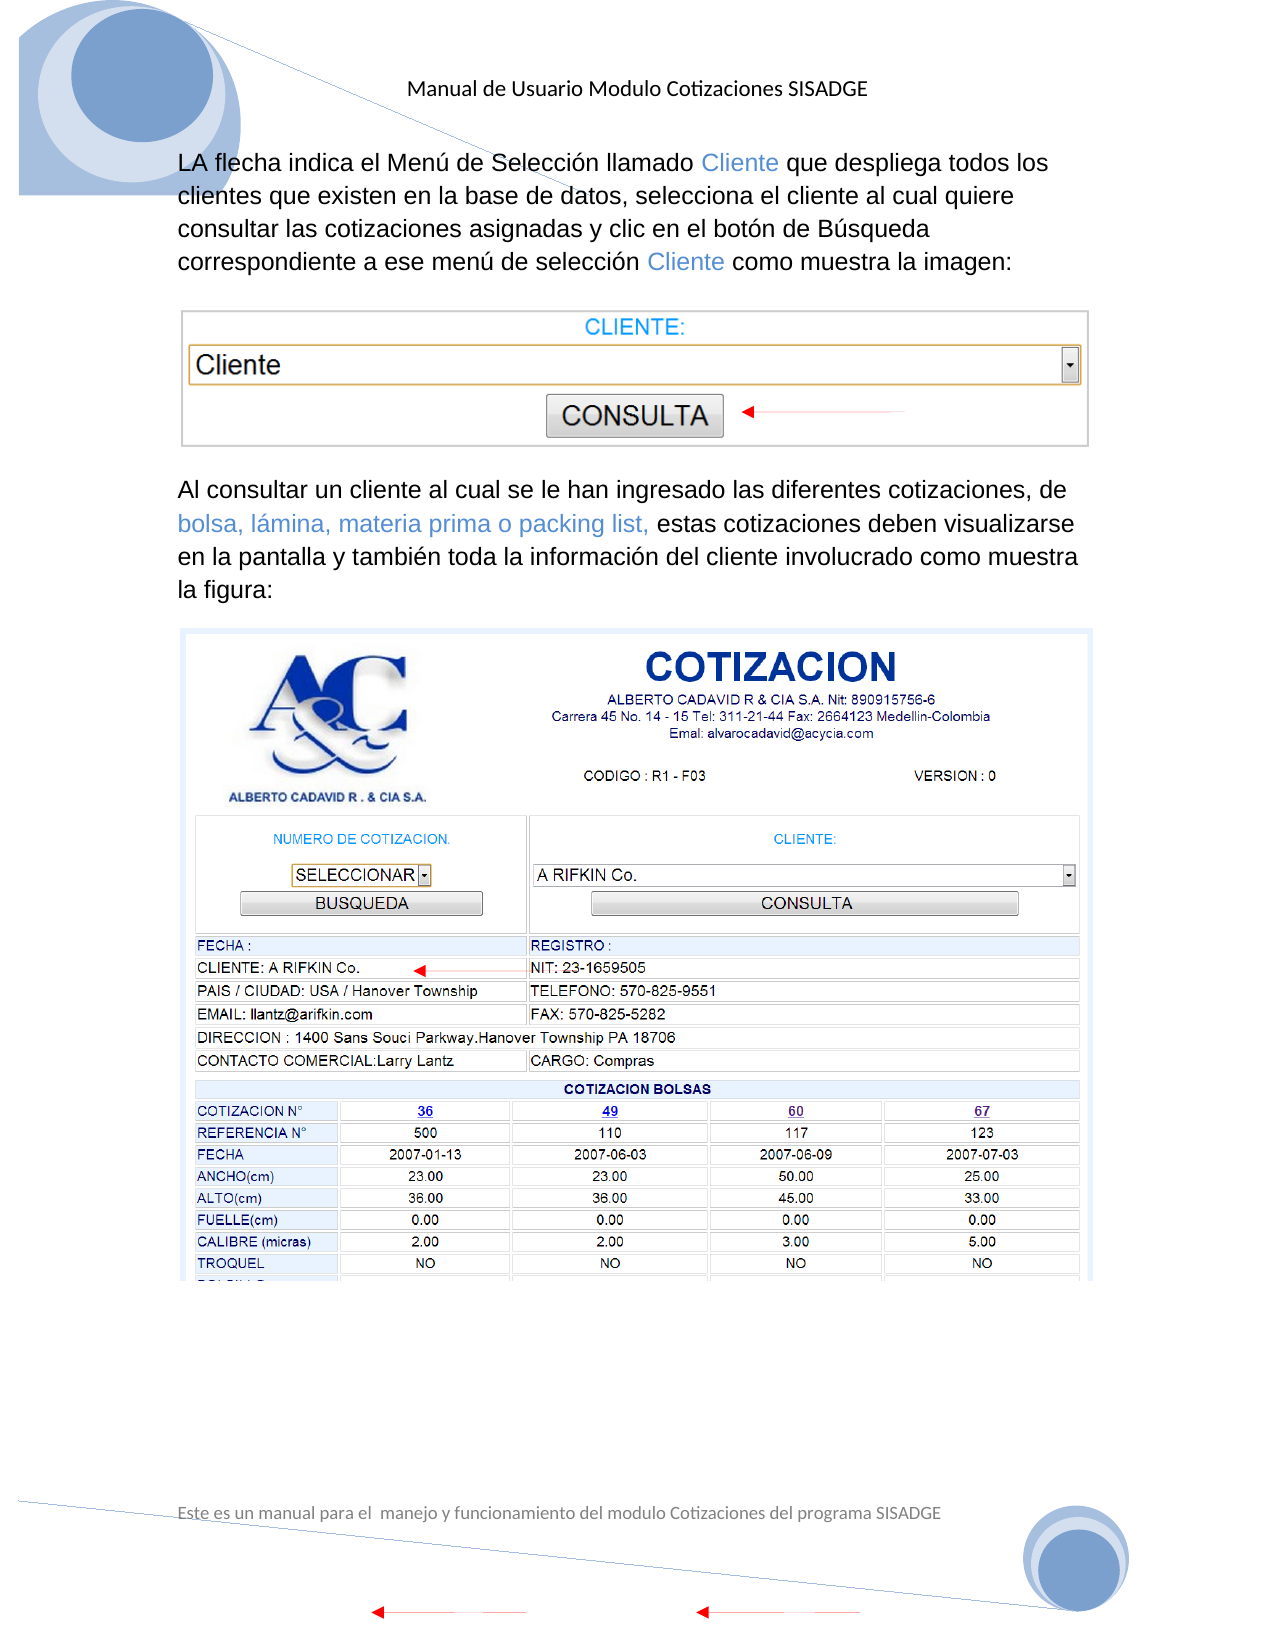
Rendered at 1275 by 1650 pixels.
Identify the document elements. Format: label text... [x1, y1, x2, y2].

picture [177, 628, 1098, 1281]
text LA flecha indica el Menú de Selección llamado Cliente que despliega todos los clientes que existen en la base de datos, selecciona el cliente al cual quiere consultar las cotizaciones asignadas y clic en el botón de Búsqueda correspondiente a ese menú de selección Cliente como muestra la imagen: [177, 148, 1098, 275]
picture [177, 300, 1097, 451]
text Al consultar un cliente al cual se le han ingresado las diferentes cotizaciones, de bolsa, lámina, materia prima o packing list, estas cotizaciones deben visualizarse en la pantalla y también toda la información del cliente involucrado como muestra la figura: [177, 476, 1098, 603]
